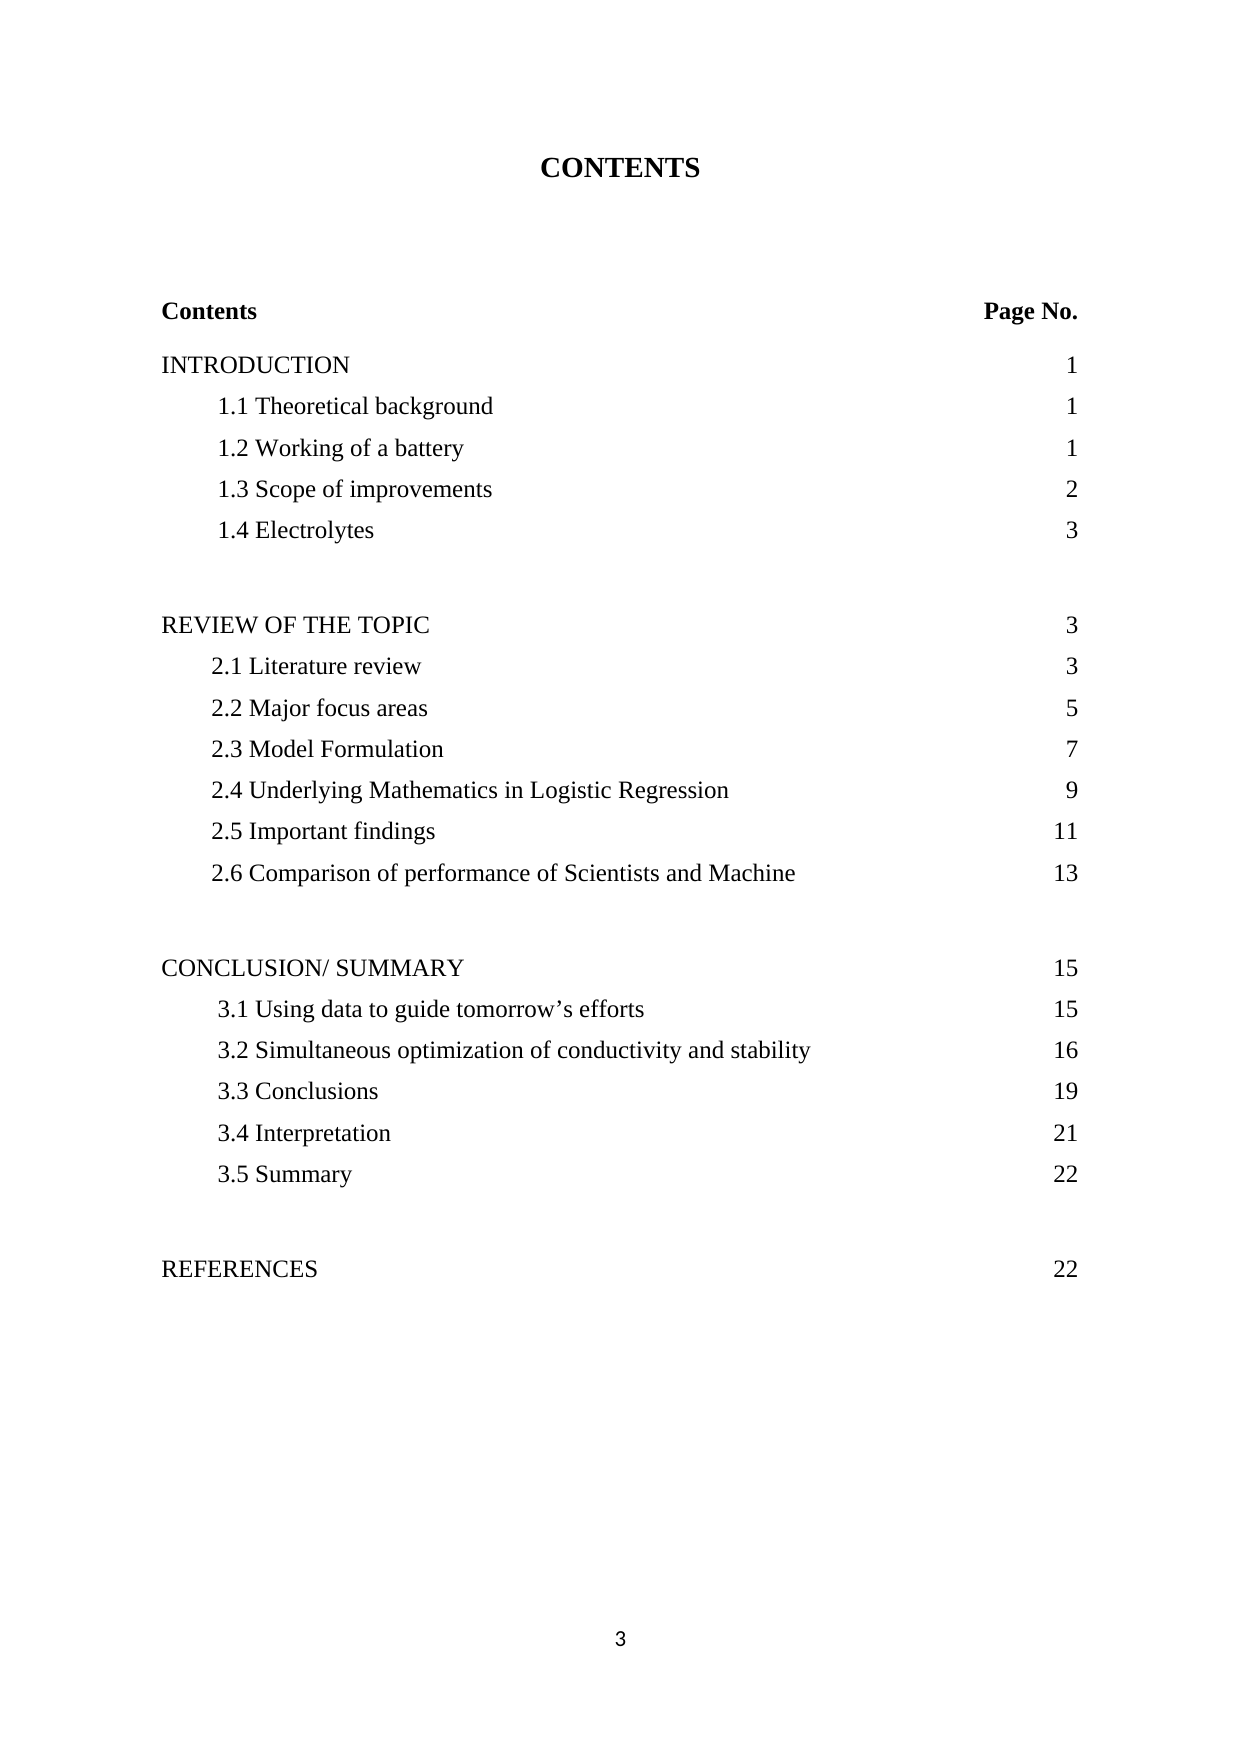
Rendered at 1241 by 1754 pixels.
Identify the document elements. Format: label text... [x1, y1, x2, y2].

table_header Contents [150, 284, 971, 338]
table_cell INTRODUCTION 1.1 Theoretical background 1.2 Working of a battery 1.3 Scope of improvements 1.4 Electrolytes [150, 338, 971, 598]
table_cell 15 15 16 19 21 22 [971, 940, 1089, 1241]
table_cell CONCLUSION/ SUMMARY 3.1 Using data to guide tomorrow’s efforts 3.2 Simultaneous optimization of conductivity and stability 3.3 Conclusions 3.4 Interpretation 3.5 Summary [150, 940, 971, 1241]
table_cell REVIEW OF THE TOPIC 2.1 Literature review 2.2 Major focus areas 2.3 Model Formulation 2.4 Underlying Mathematics in Logistic Regression 2.5 Important findings 2.6 Comparison of performance of Scientists and Machine [150, 598, 971, 940]
table_cell 22 [971, 1241, 1089, 1336]
text CONTENTS [150, 150, 1090, 183]
table_cell 1 1 1 2 3 [971, 338, 1089, 598]
table_cell REFERENCES [150, 1241, 971, 1336]
table_header Page No. [971, 284, 1089, 338]
table_cell 3 3 5 7 9 11 13 [971, 598, 1089, 940]
